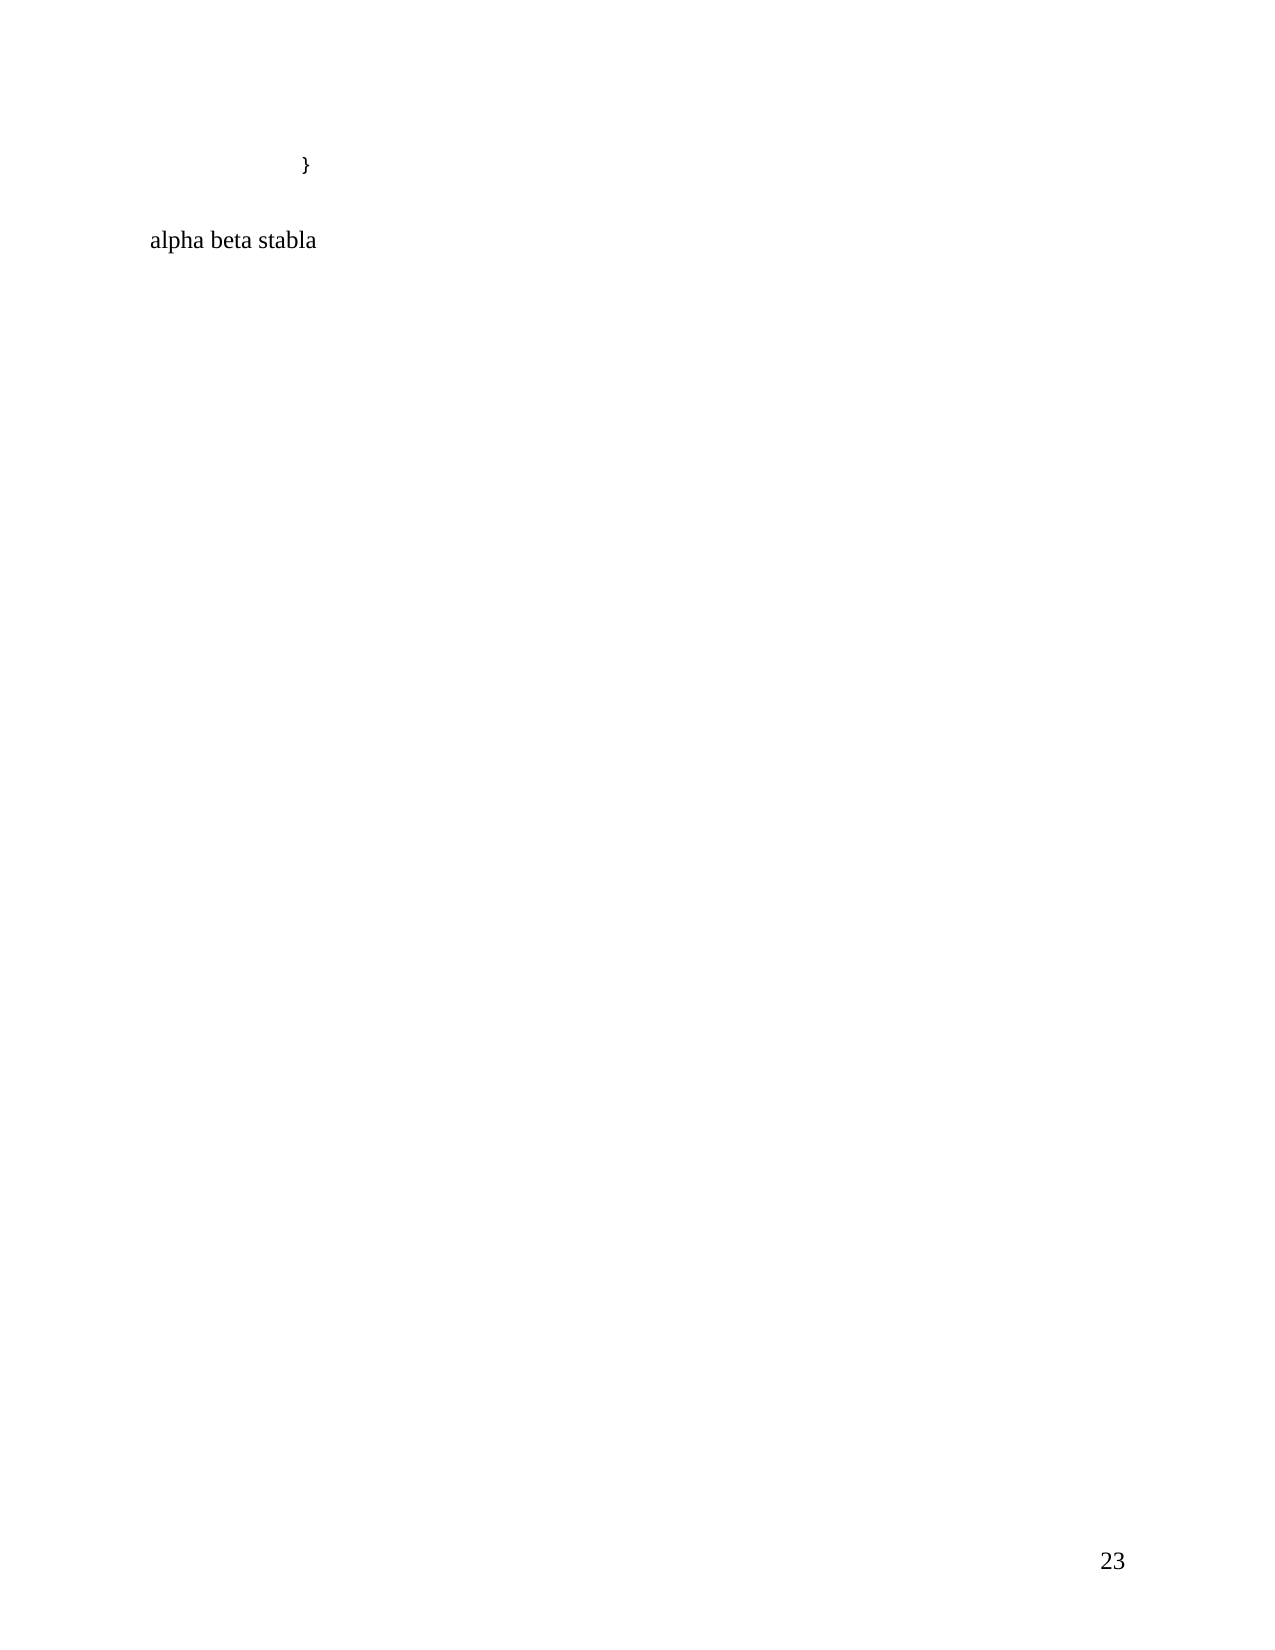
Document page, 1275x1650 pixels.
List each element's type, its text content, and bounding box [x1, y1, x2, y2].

text alpha beta stabla [150, 225, 1125, 253]
text } [300, 150, 1125, 177]
